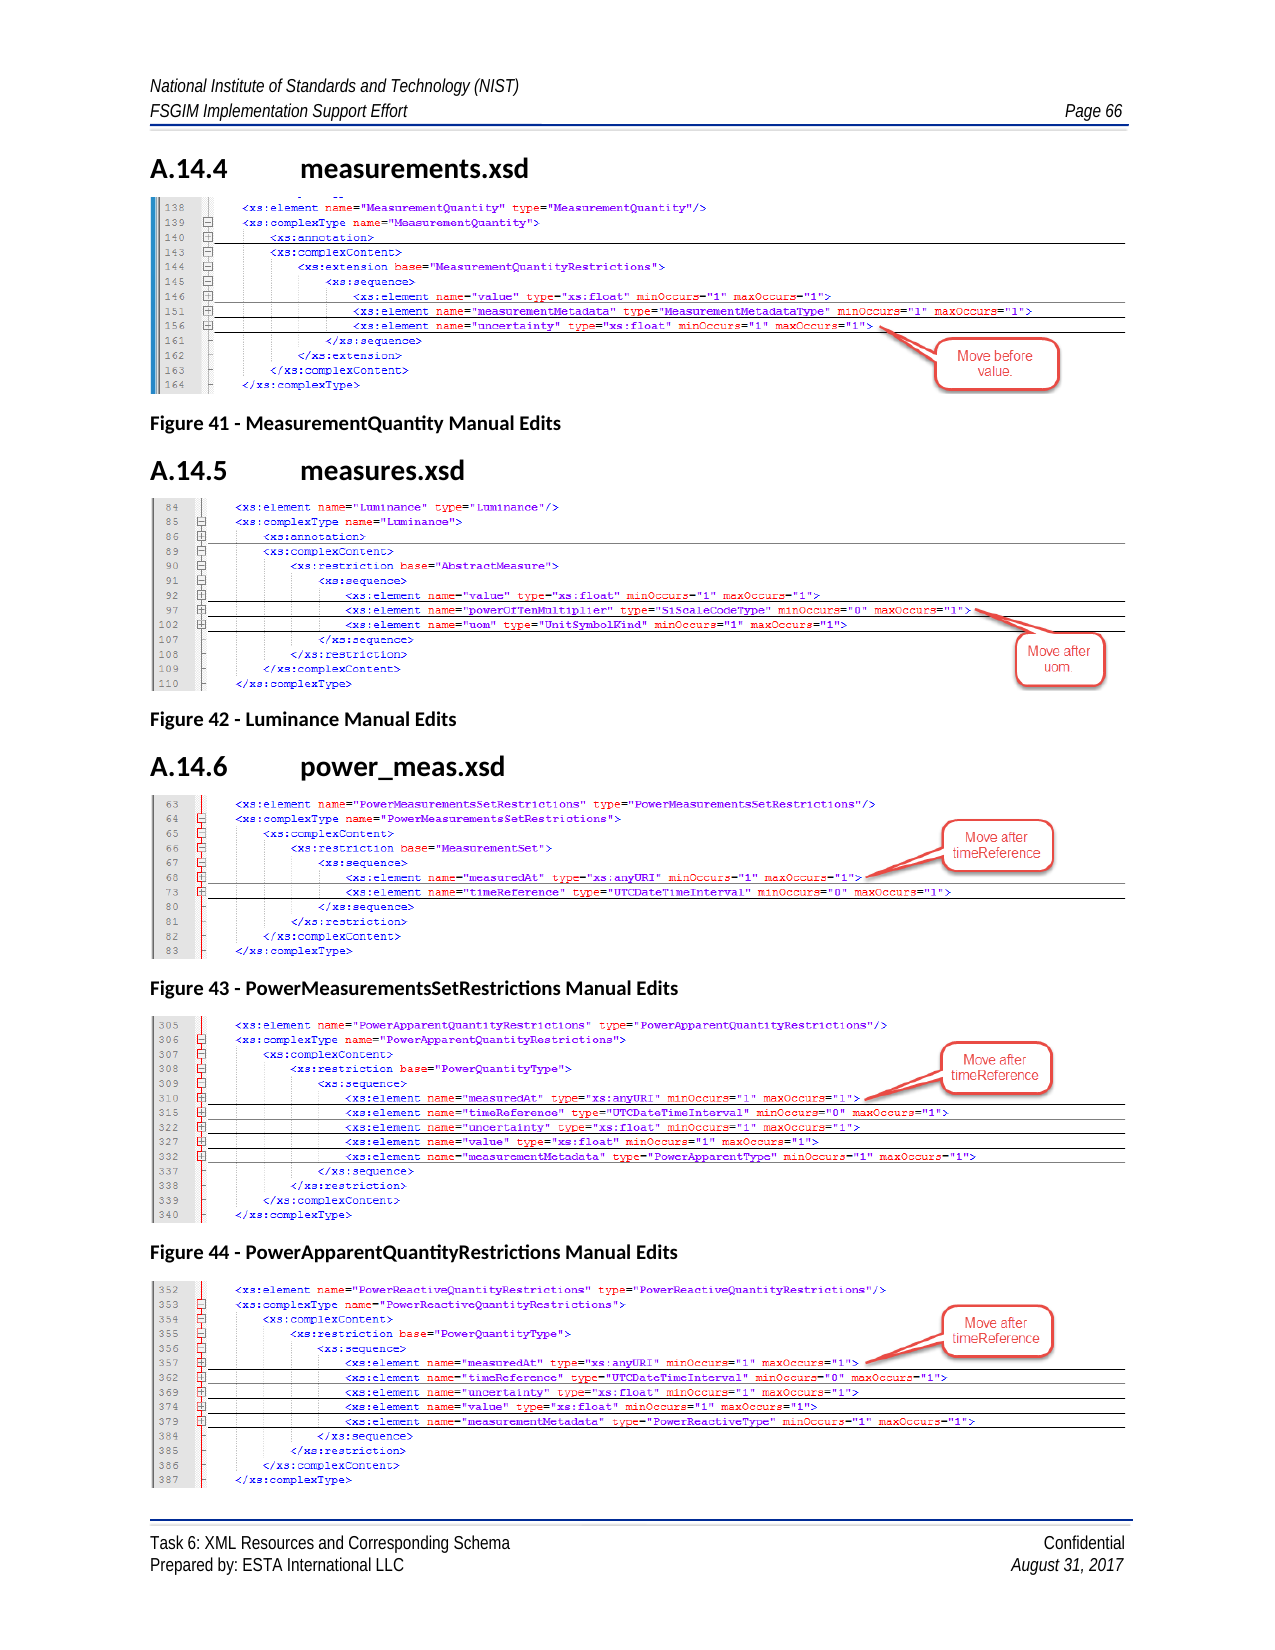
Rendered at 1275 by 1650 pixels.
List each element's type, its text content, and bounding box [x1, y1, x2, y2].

picture [150, 795, 1125, 959]
list power_meas.xsd [150, 748, 1125, 784]
picture [150, 498, 1125, 691]
list measures.xsd [150, 452, 1125, 487]
list measurements.xsd [150, 150, 1125, 186]
picture [150, 197, 1125, 394]
picture [150, 1016, 1125, 1223]
picture [150, 1281, 1125, 1488]
